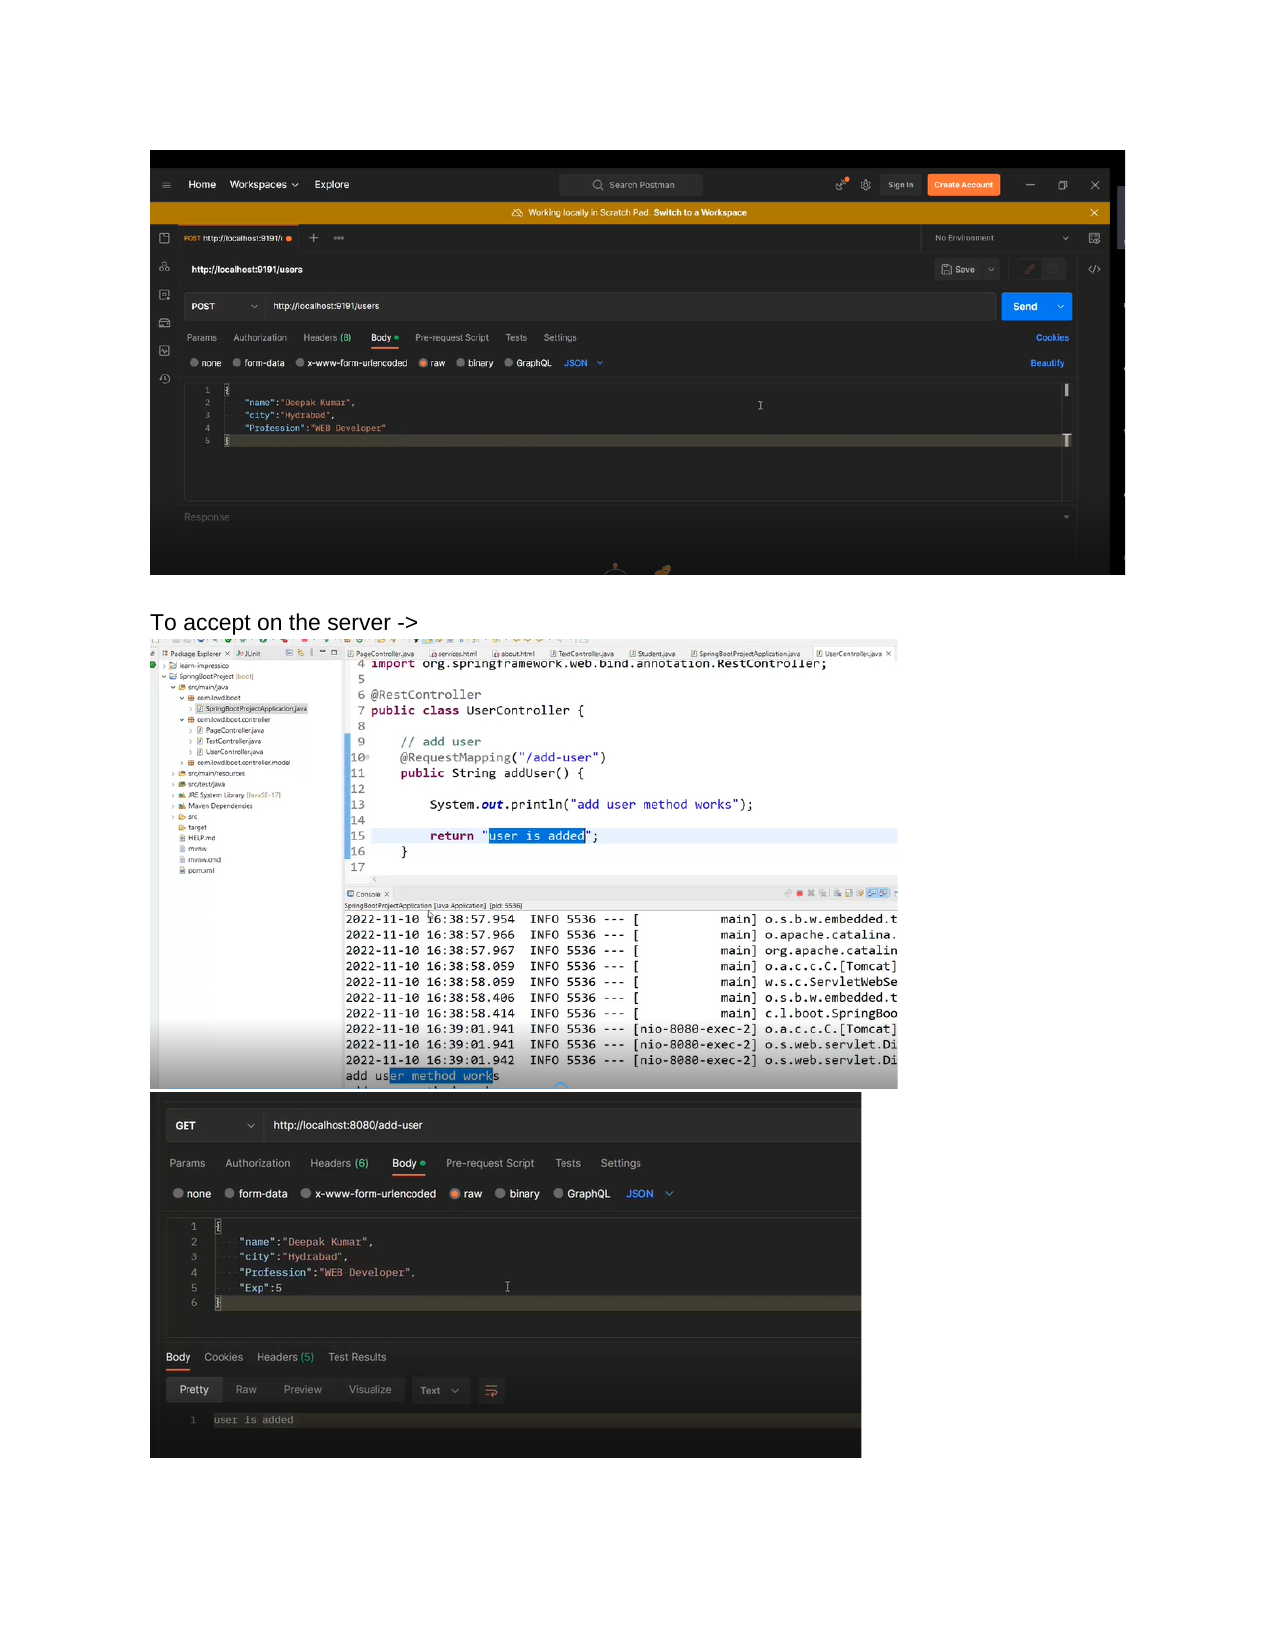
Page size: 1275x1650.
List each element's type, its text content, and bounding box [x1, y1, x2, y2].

picture [150, 150, 1125, 575]
picture [150, 1092, 862, 1458]
picture [150, 639, 898, 1089]
text To accept on the server -> [150, 609, 1125, 635]
